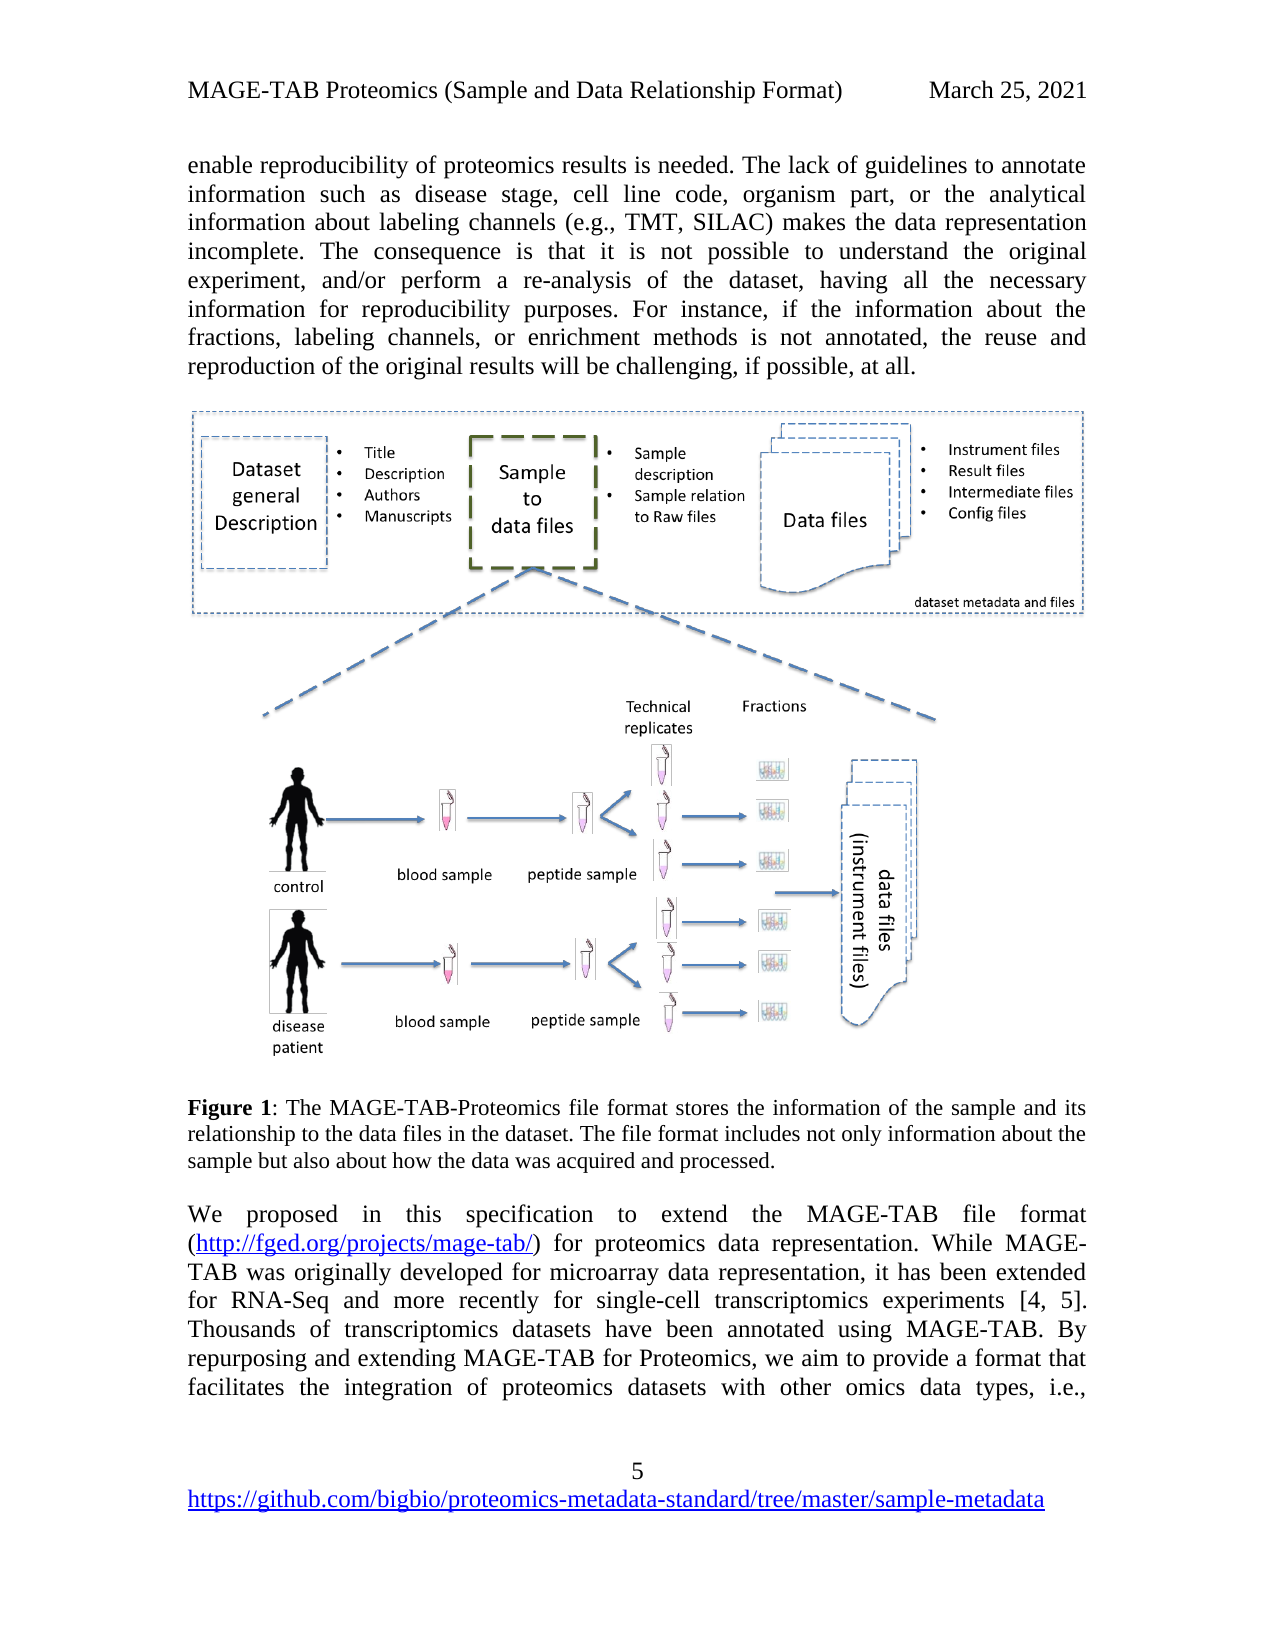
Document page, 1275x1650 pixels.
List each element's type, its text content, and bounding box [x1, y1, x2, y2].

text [187, 150, 1087, 380]
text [187, 1199, 1087, 1401]
picture [187, 408, 1088, 1068]
text Figure 1: The MAGE-TAB-Proteomics file format stores the information of the sample and its relationship to the data files in the dataset. The file format includes not only information about the sample but also about how the data was acquired and processed. [187, 1094, 1087, 1173]
